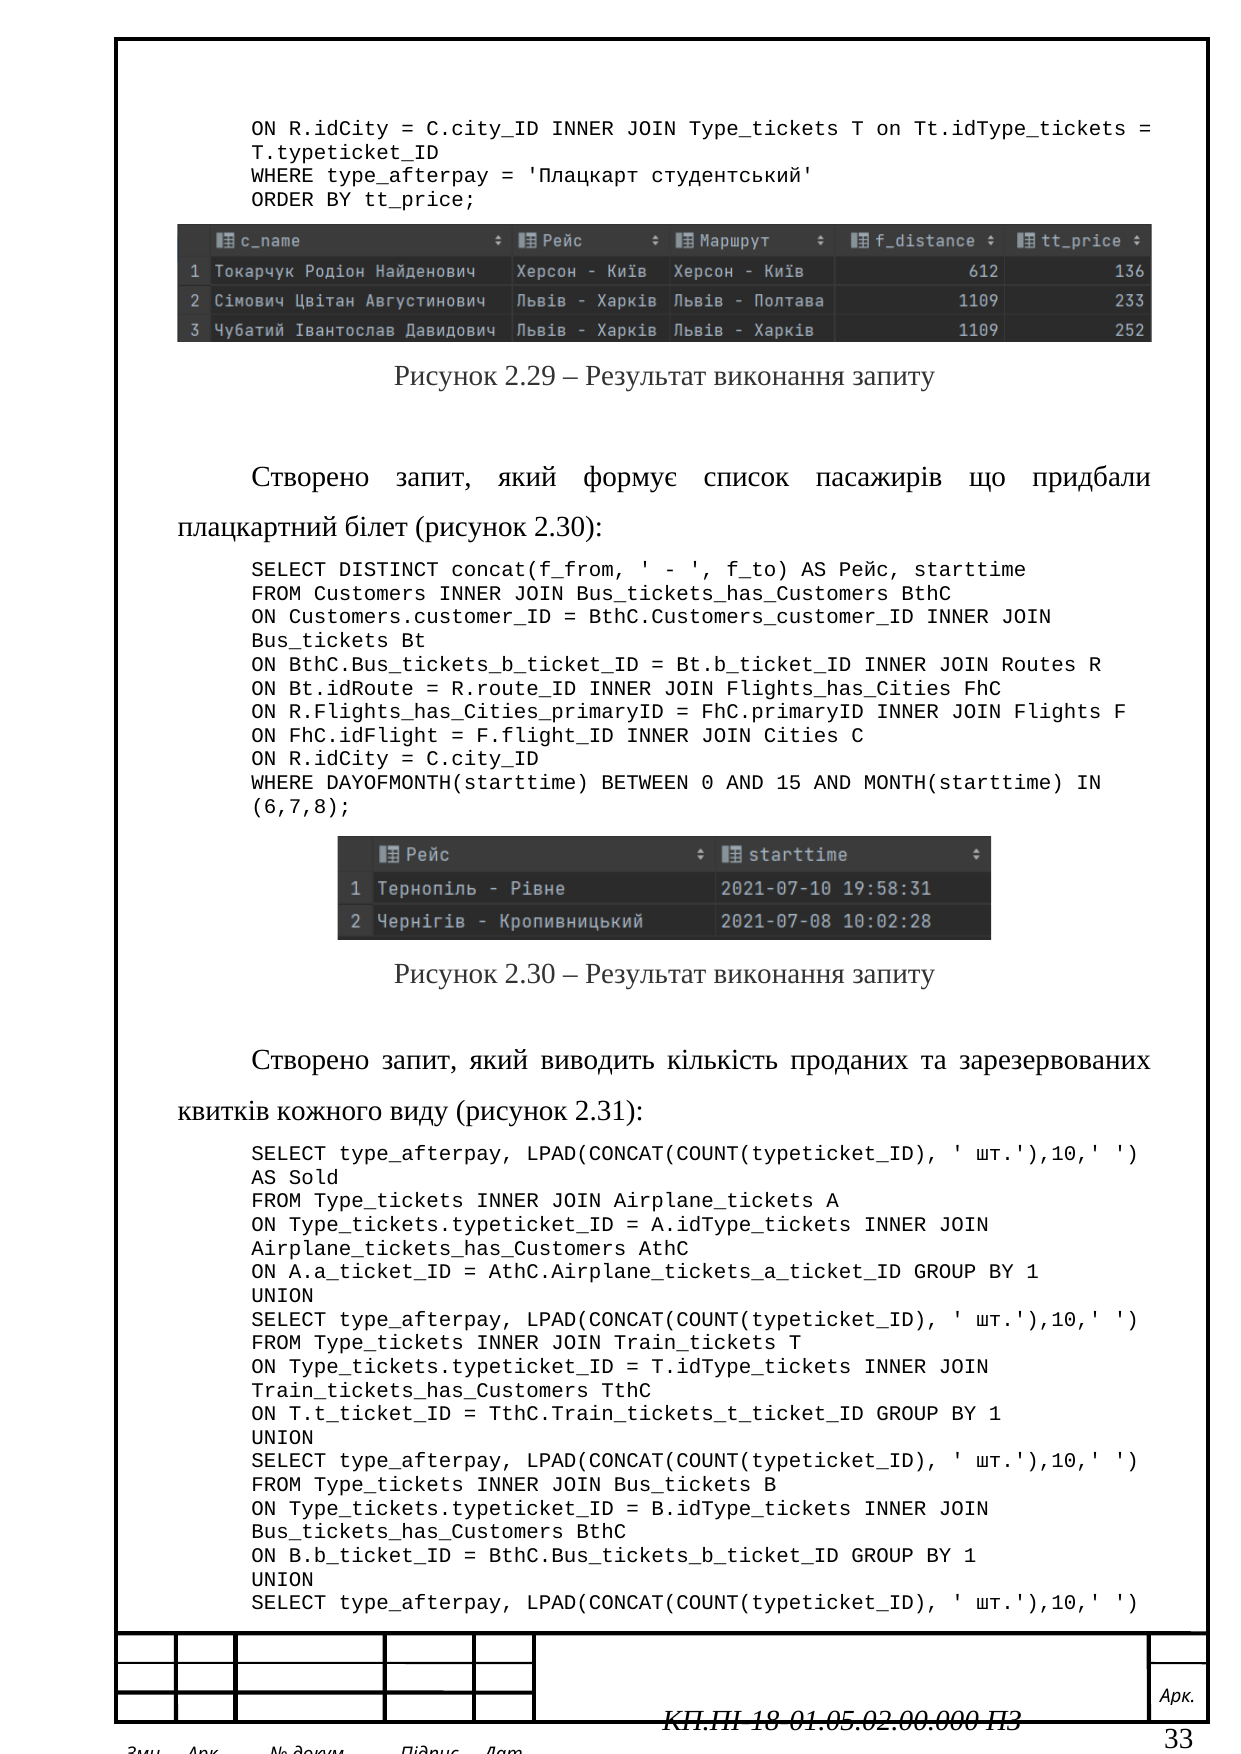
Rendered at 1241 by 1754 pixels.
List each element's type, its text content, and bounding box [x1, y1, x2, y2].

text SELECT DISTINCT concat(f_from, ' - ', f_to) AS Рейс, starttime [251, 559, 1152, 583]
text FROM Type_tickets INNER JOIN Train_tickets T [251, 1332, 1152, 1356]
text ON R.idCity = C.city_ID INNER JOIN Type_tickets T on Tt.idType_tickets = T.typeticket_ID [251, 118, 1152, 165]
picture [177, 224, 1152, 342]
text WHERE DAYOFMONTH(starttime) BETWEEN 0 AND 15 AND MONTH(starttime) IN (6,7,8); [251, 772, 1152, 819]
text UNION [251, 1569, 1152, 1592]
text FROM Type_tickets INNER JOIN Bus_tickets B [251, 1474, 1152, 1498]
text SELECT type_afterpay, LPAD(CONCAT(COUNT(typeticket_ID), ' шт.'),10,' ') [251, 1451, 1152, 1474]
text SELECT type_afterpay, LPAD(CONCAT(COUNT(typeticket_ID), ' шт.'),10,' ') AS Sold [251, 1143, 1152, 1190]
picture [337, 836, 992, 940]
text Створено запит, який формує список пасажирів що придбали плацкартний білет (рисунок 2.30): [177, 459, 1152, 542]
text WHERE type_afterpay = 'Плацкарт студентський' [251, 165, 1152, 189]
text ON Type_tickets.typeticket_ID = T.idType_tickets INNER JOIN Train_tickets_has_Customers TthC [251, 1356, 1152, 1403]
text ON A.a_ticket_ID = AthC.Airplane_tickets_a_ticket_ID GROUP BY 1 [251, 1261, 1152, 1285]
text ON BthC.Bus_tickets_b_ticket_ID = Bt.b_ticket_ID INNER JOIN Routes R [251, 654, 1152, 677]
text Рисунок 2.30 – Результат виконання запиту [177, 956, 1152, 989]
text ON FhC.idFlight = F.flight_ID INNER JOIN Cities C [251, 725, 1152, 748]
text ORDER BY tt_price; [251, 189, 1152, 213]
text FROM Customers INNER JOIN Bus_tickets_has_Customers BthC [251, 583, 1152, 607]
text UNION [251, 1285, 1152, 1309]
text ON T.t_ticket_ID = TthC.Train_tickets_t_ticket_ID GROUP BY 1 [251, 1403, 1152, 1427]
text FROM Type_tickets INNER JOIN Airplane_tickets A [251, 1190, 1152, 1214]
text ON Type_tickets.typeticket_ID = B.idType_tickets INNER JOIN Bus_tickets_has_Customers BthC [251, 1498, 1152, 1545]
text SELECT type_afterpay, LPAD(CONCAT(COUNT(typeticket_ID), ' шт.'),10,' ') [251, 1592, 1152, 1616]
text Створено запит, який виводить кількість проданих та зарезервованих квитків кожного виду (рисунок 2.31): [177, 1042, 1152, 1126]
text ON Customers.customer_ID = BthC.Customers_customer_ID INNER JOIN Bus_tickets Bt [251, 607, 1152, 654]
text UNION [251, 1427, 1152, 1451]
text ON Bt.idRoute = R.route_ID INNER JOIN Flights_has_Cities FhC [251, 677, 1152, 701]
text SELECT type_afterpay, LPAD(CONCAT(COUNT(typeticket_ID), ' шт.'),10,' ') [251, 1309, 1152, 1332]
text ON B.b_ticket_ID = BthC.Bus_tickets_b_ticket_ID GROUP BY 1 [251, 1545, 1152, 1569]
text ON Type_tickets.typeticket_ID = A.idType_tickets INNER JOIN Airplane_tickets_has_Customers AthC [251, 1214, 1152, 1261]
text ON R.Flights_has_Cities_primaryID = FhC.primaryID INNER JOIN Flights F [251, 701, 1152, 725]
text Рисунок 2.29 – Результат виконання запиту [177, 358, 1152, 392]
text ON R.idCity = C.city_ID [251, 748, 1152, 772]
